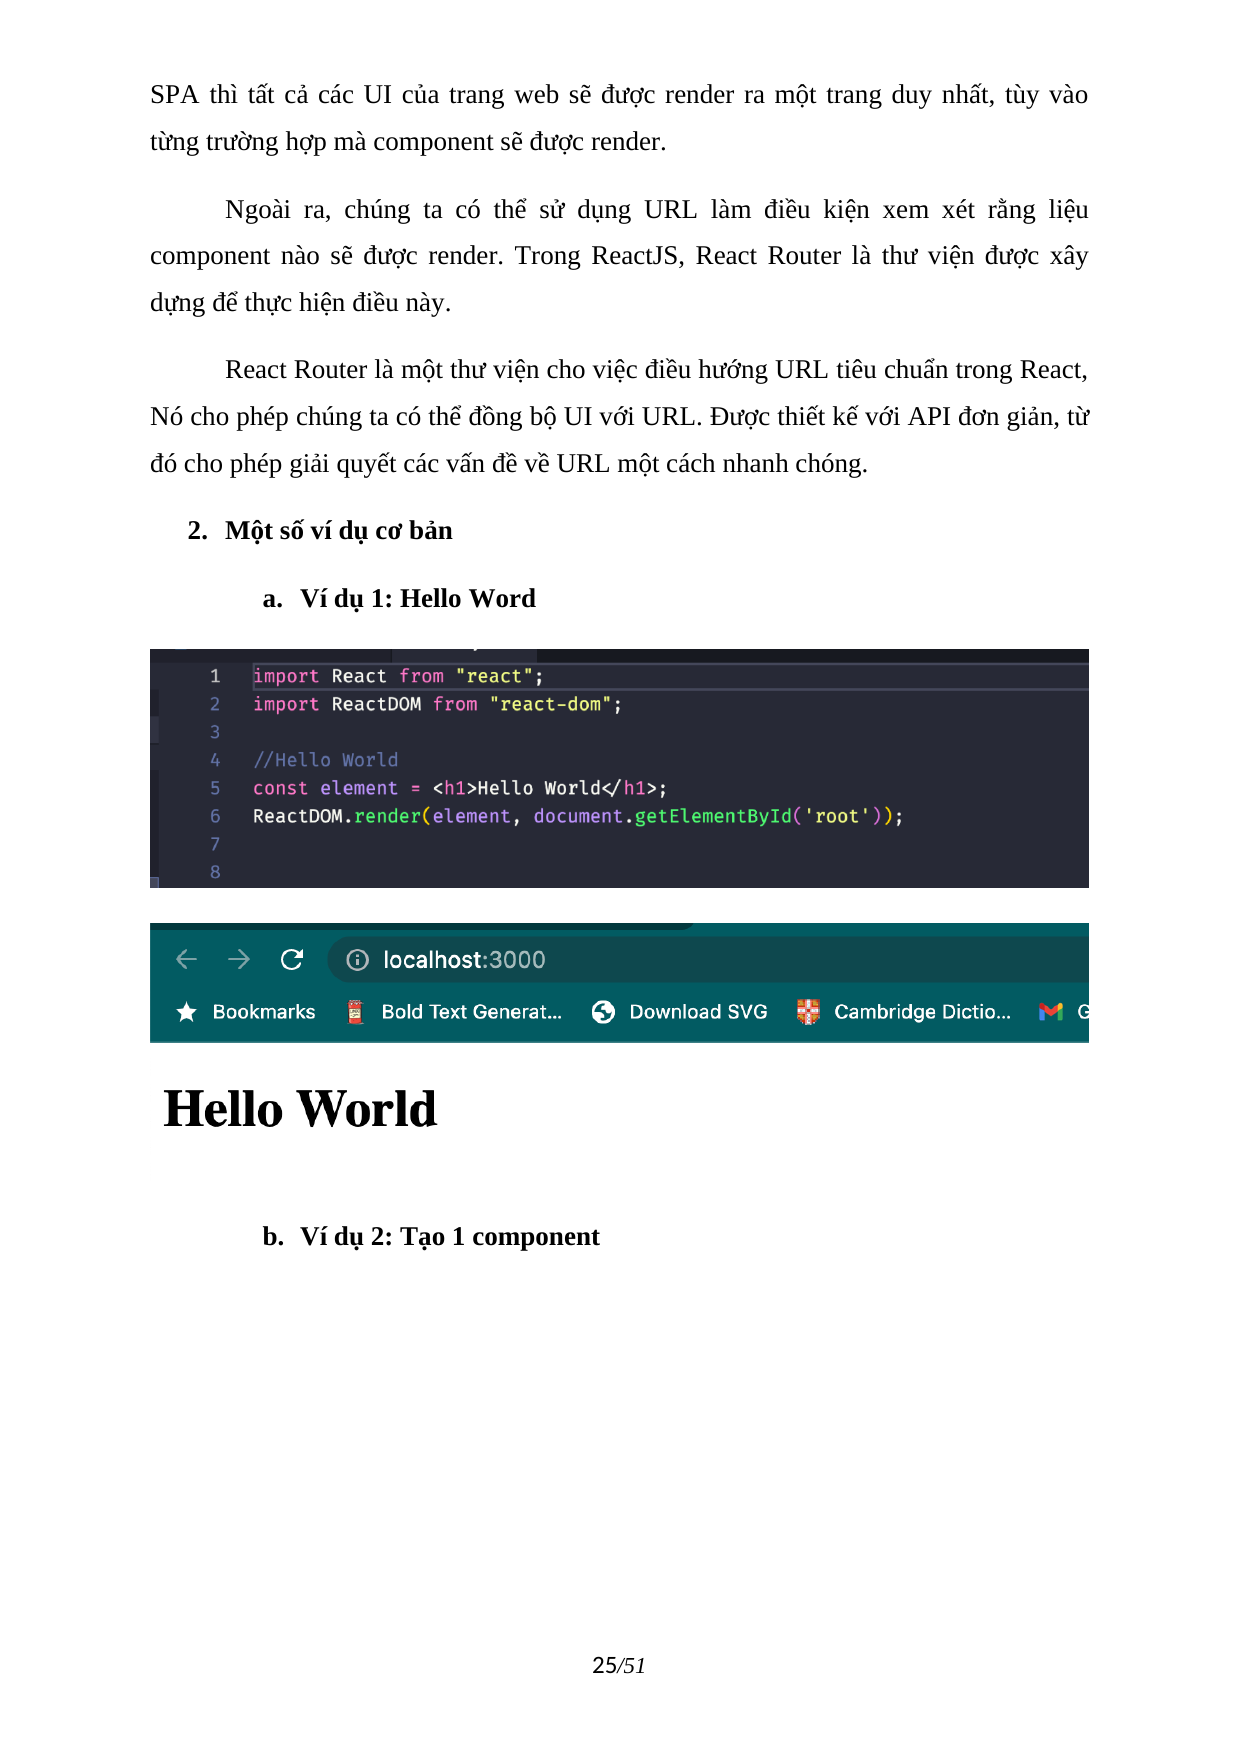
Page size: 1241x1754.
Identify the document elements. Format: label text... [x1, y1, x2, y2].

picture [150, 649, 1089, 888]
subtitle Ví dụ 2: Tạo 1 component [262, 1220, 1090, 1251]
text React Router là một thư viện cho việc điều hướng URL tiêu chuẩn trong React, Nó cho phép chúng ta có thể đồng bộ UI với URL. Được thiết kế với API đơn giản, từ đó cho phép giải quyết các vấn đề về URL một cách nhanh chóng. [150, 354, 1090, 478]
subtitle Ví dụ 1: Hello Word [262, 582, 1090, 613]
text Ngoài ra, chúng ta có thể sử dụng URL làm điều kiện xem xét rằng liệu component nào sẽ được render. Trong ReactJS, React Router là thư viện được xây dựng để thực hiện điều này. [150, 193, 1090, 317]
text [150, 79, 1090, 156]
picture [150, 923, 1089, 1184]
subtitle Một số ví dụ cơ bản [187, 514, 1090, 546]
